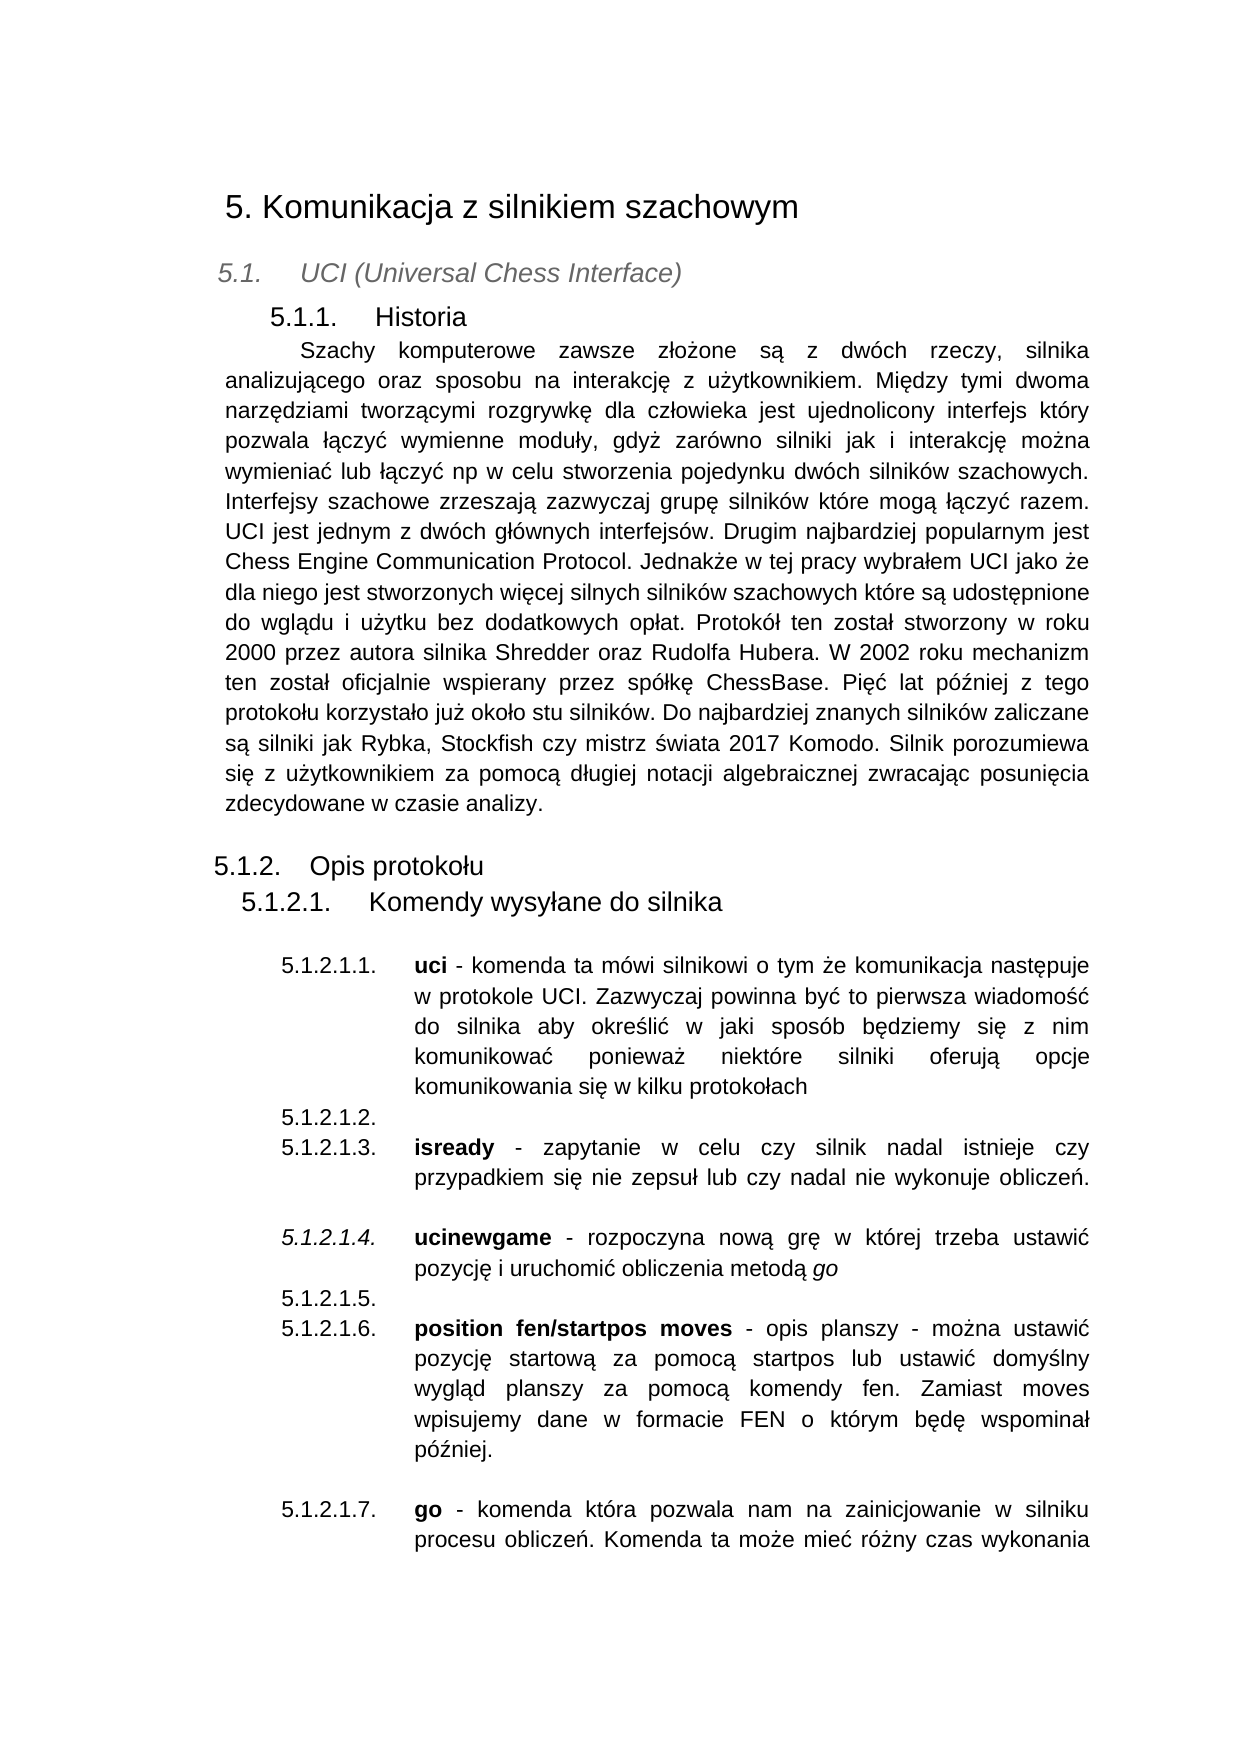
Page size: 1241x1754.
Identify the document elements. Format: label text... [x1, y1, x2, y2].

list Historia [337, 301, 1090, 332]
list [377, 1496, 1090, 1553]
subtitle UCI (Universal Chess Interface) [262, 257, 1090, 288]
list isready - zapytanie w celu czy silnik nadal istnieje czy przypadkiem się nie zepsuł lub czy nadal nie wykonuje obliczeń. [377, 1134, 1090, 1221]
list uci - komenda ta mówi silnikowi o tym że komunikacja następuje w protokole UCI. Zazwyczaj powinna być to pierwsza wiadomość do silnika aby określić w jaki sposób będziemy się z nim komunikować ponieważ niektóre silniki oferują opcje komunikowania się w kilku protokołach [377, 952, 1090, 1100]
list Komendy wysyłane do silnika [331, 886, 1090, 918]
text Szachy komputerowe zawsze złożone są z dwóch rzeczy, silnika analizującego oraz sposobu na interakcję z użytkownikiem. Między tymi dwoma narzędziami tworzącymi rozgrywkę dla człowieka jest ujednolicony interfejs który pozwala łączyć wymienne moduły, gdyż zarówno silniki jak i interakcję można wymieniać lub łączyć np w celu stworzenia pojedynku dwóch silników szachowych. Interfejsy szachowe zrzeszają zazwyczaj grupę silników które mogą łączyć razem. UCI jest jednym z dwóch głównych interfejsów. Drugim najbardziej popularnym jest Chess Engine Communication Protocol. Jednakże w tej pracy wybrałem UCI jako że dla niego jest stworzonych więcej silnych silników szachowych które są udostępnione do wglądu i użytku bez dodatkowych opłat. Protokół ten został stworzony w roku 2000 przez autora silnika Shredder oraz Rudolfa Hubera. W 2002 roku mechanizm ten został oficjalnie wspierany przez spółkę ChessBase. Pięć lat później z tego protokołu korzystało już około stu silników. Do najbardziej znanych silników zaliczane są silniki jak Rybka, Stockfish czy mistrz świata 2017 Komodo. Silnik porozumiewa się z użytkownikiem za pomocą długiej notacji algebraicznej zwracając posunięcia zdecydowane w czasie analizy. [225, 337, 1090, 816]
subtitle 5. Komunikacja z silnikiem szachowym [150, 187, 1090, 226]
list Opis protokołu [281, 850, 1090, 882]
list position fen/startpos moves - opis planszy - można ustawić pozycję startową za pomocą startpos lub ustawić domyślny wygląd planszy za pomocą komendy fen. Zamiast moves wpisujemy dane w formacie FEN o którym będę wspominał później. [377, 1315, 1090, 1492]
list ucinewgame - rozpoczyna nową grę w której trzeba ustawić pozycję i uruchomić obliczenia metodą go [377, 1224, 1090, 1281]
